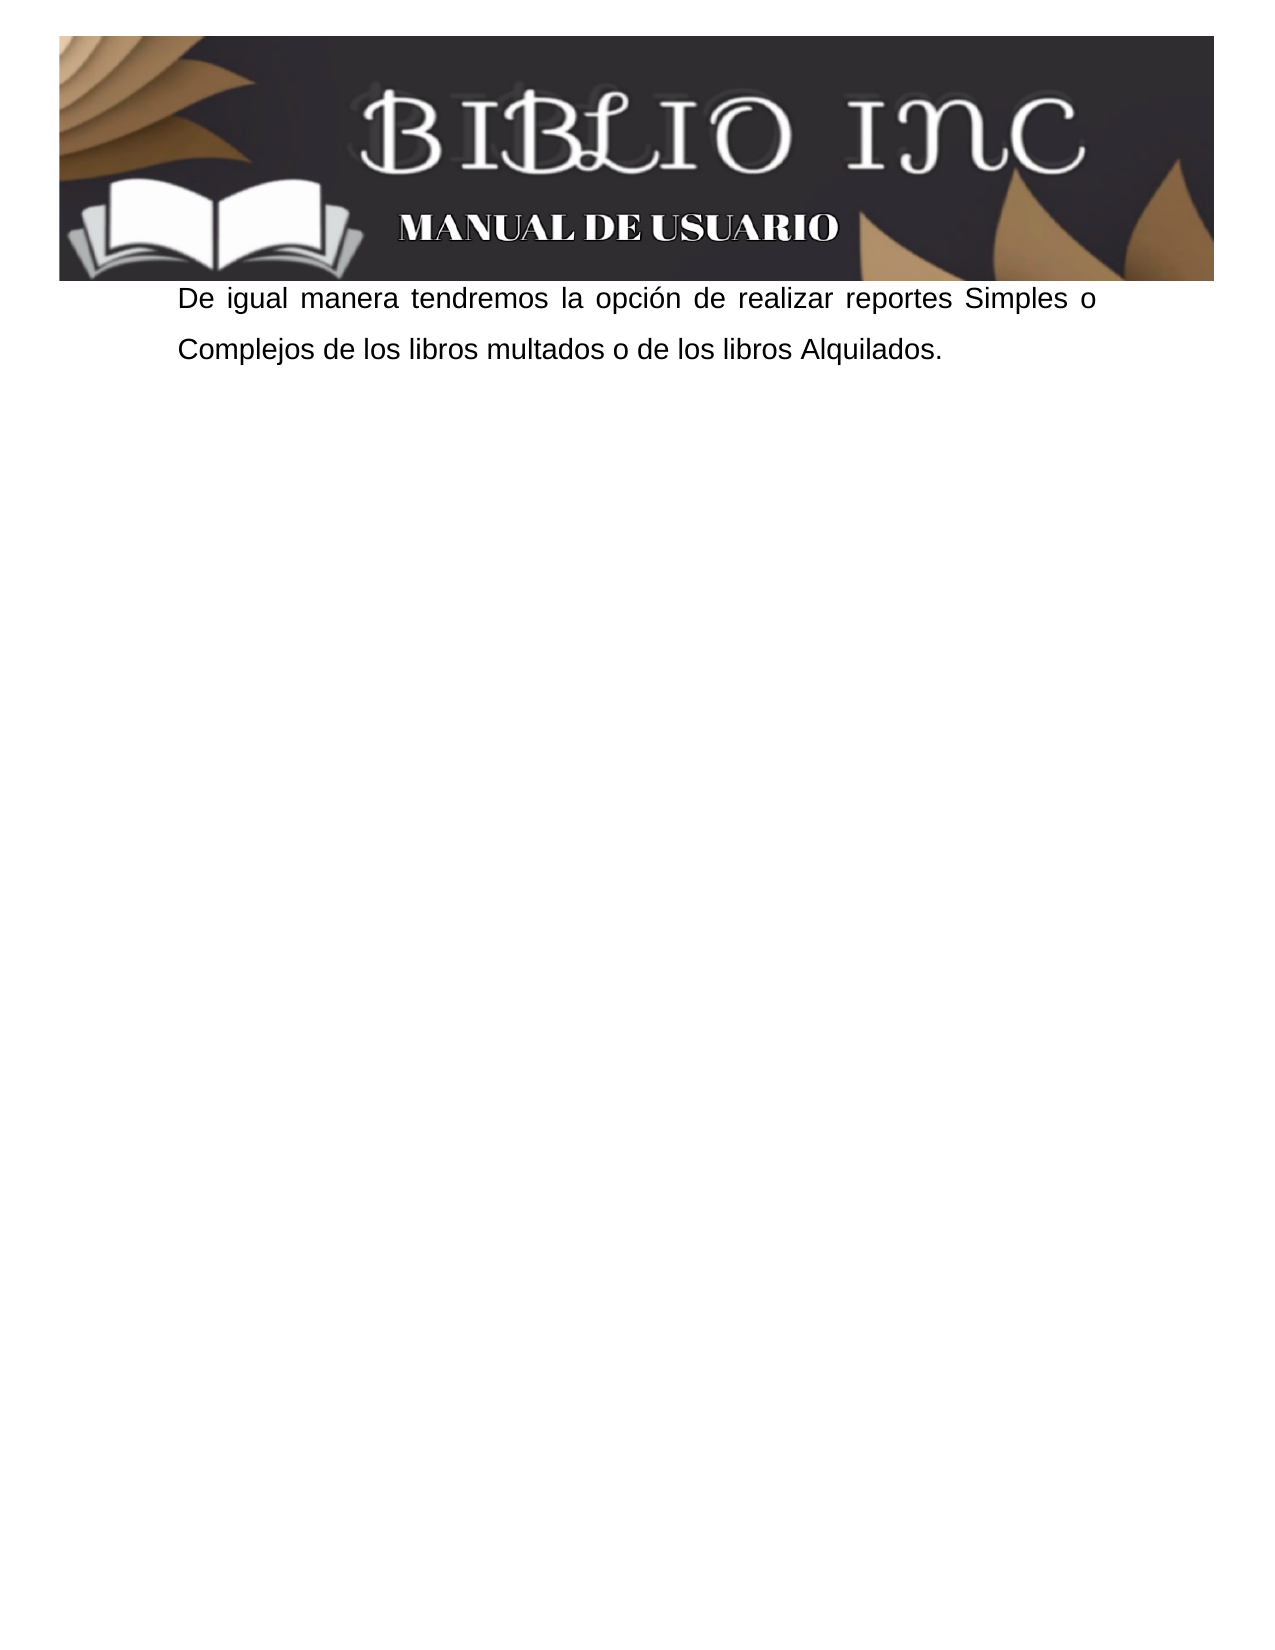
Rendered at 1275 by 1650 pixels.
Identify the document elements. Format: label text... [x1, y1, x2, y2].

text De igual manera tendremos la opción de realizar reportes Simples o Complejos de los libros multados o de los libros Alquilados. [177, 282, 1098, 365]
picture [59, 36, 1214, 281]
